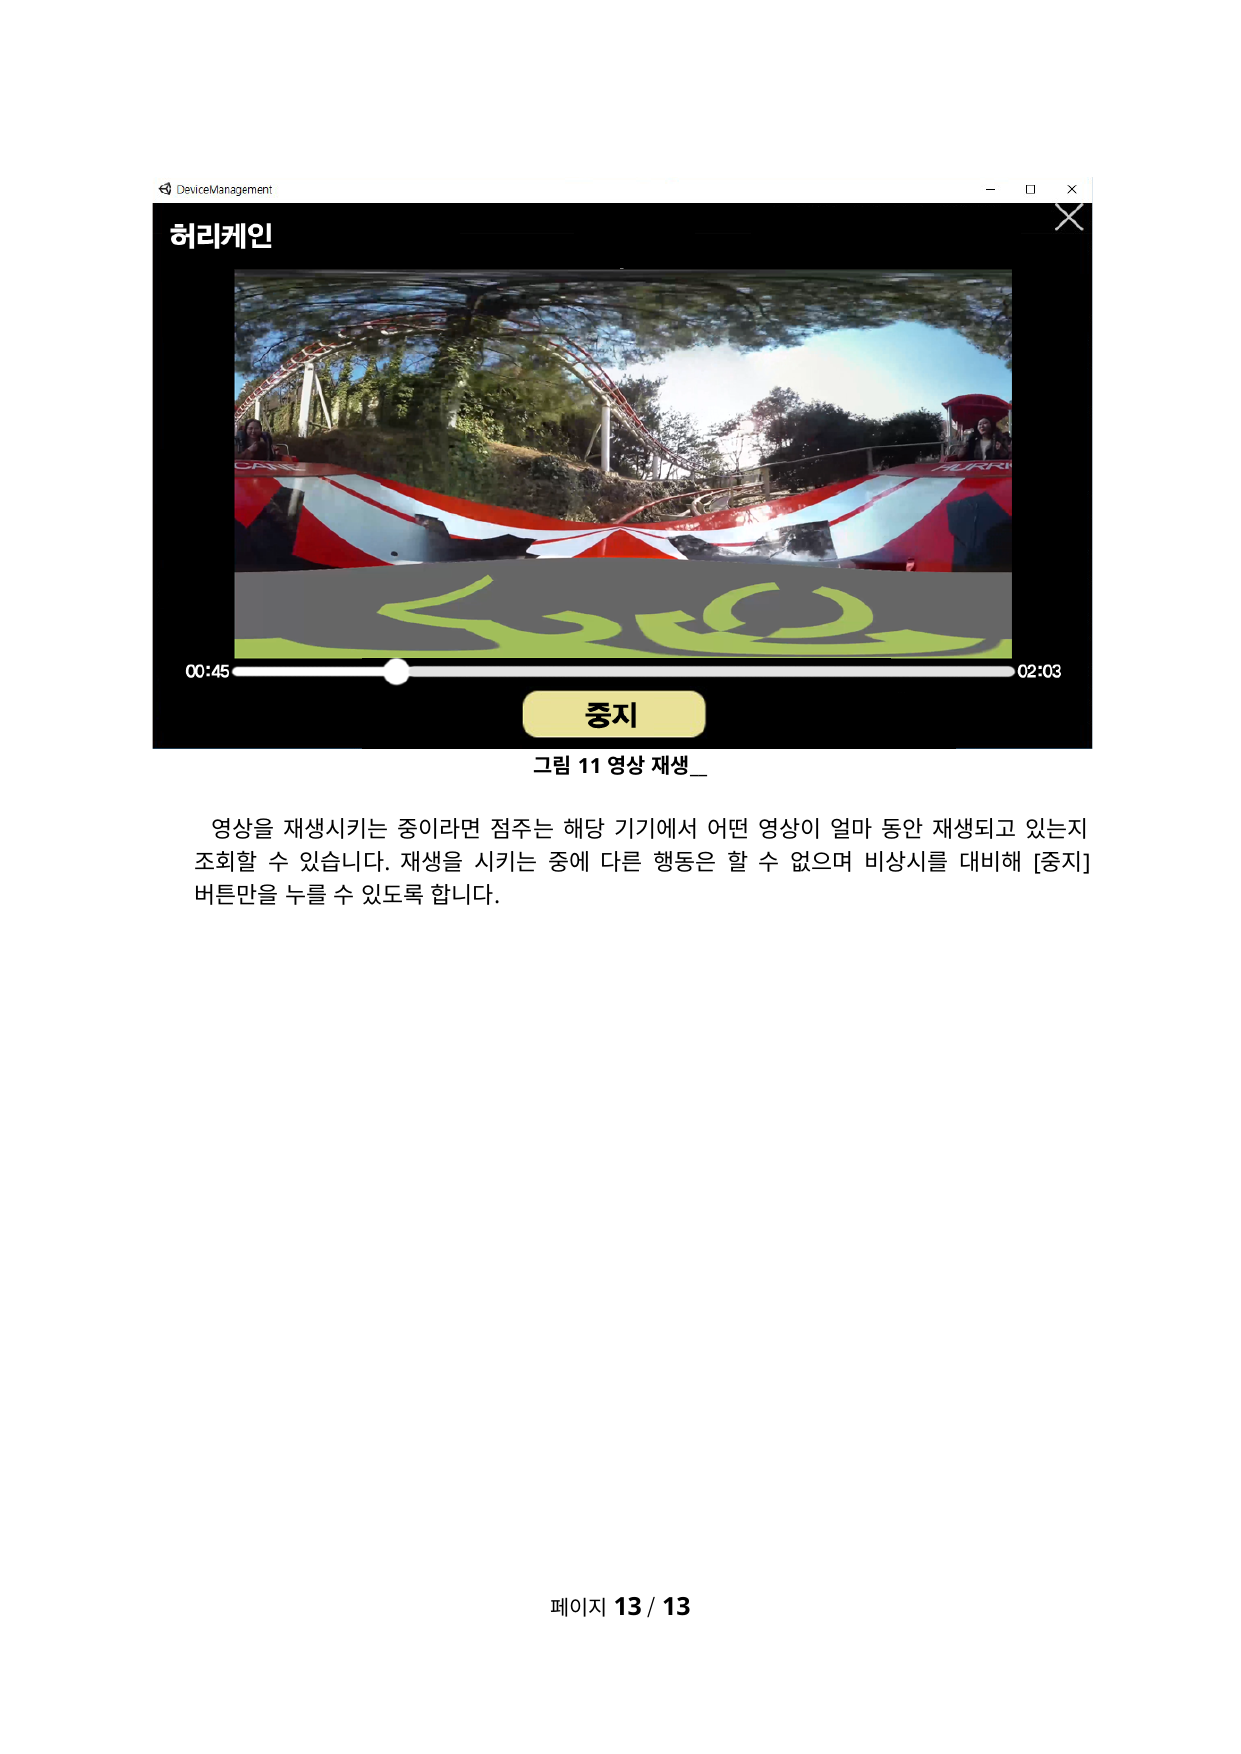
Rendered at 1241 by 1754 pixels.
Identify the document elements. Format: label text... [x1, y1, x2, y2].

list 영상을 재생시키는 중이라면 점주는 해당 기기에서 어떤 영상이 얼마 동안 재생되고 있는지 조회할 수 있습니다. 재생을 시키는 중에 다른 행동은 할 수 없으며 비상시를 대비해 [중지] 버튼만을 누를 수 있도록 합니다. [194, 810, 1090, 910]
picture [152, 177, 1093, 749]
